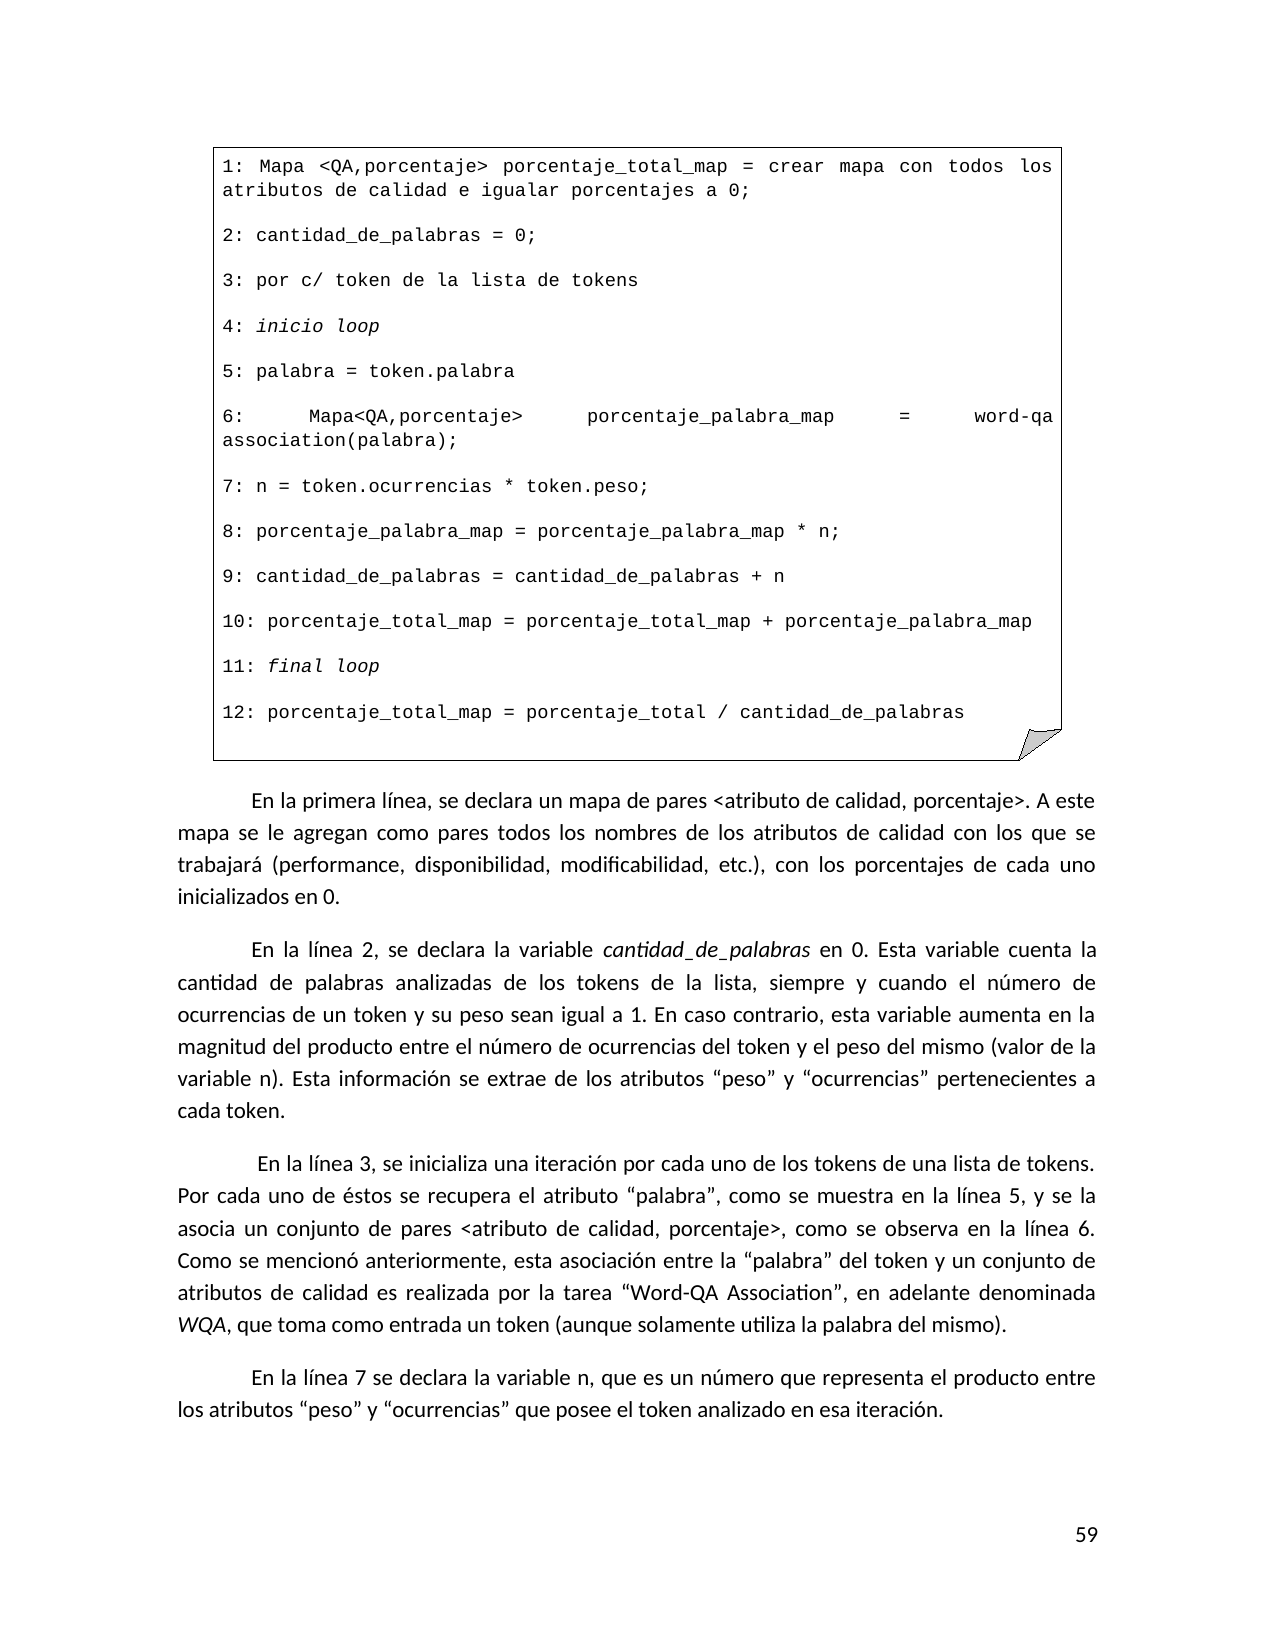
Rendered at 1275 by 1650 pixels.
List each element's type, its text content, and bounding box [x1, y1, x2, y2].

text En la línea 3, se inicializa una iteración por cada uno de los tokens de una lista de tokens. Por cada uno de éstos se recupera el atributo “palabra”, como se muestra en la línea 5, y se la asocia un conjunto de pares <atributo de calidad, porcentaje>, como se observa en la línea 6. Como se mencionó anteriormente, esta asociación entre la “palabra” del token y un conjunto de atributos de calidad es realizada por la tarea “Word-QA Association”, en adelante denominada WQA, que toma como entrada un token (aunque solamente utiliza la palabra del mismo). [177, 1149, 1098, 1338]
text En la primera línea, se declara un mapa de pares <atributo de calidad, porcentaje>. A este mapa se le agregan como pares todos los nombres de los atributos de calidad con los que se trabajará (performance, disponibilidad, modificabilidad, etc.), con los porcentajes de cada uno inicializados en 0. [177, 786, 1098, 910]
text En la línea 7 se declara la variable n, que es un número que representa el producto entre los atributos “peso” y “ocurrencias” que posee el token analizado en esa iteración. [177, 1363, 1098, 1423]
text En la línea 2, se declara la variable cantidad_de_palabras en 0. Esta variable cuenta la cantidad de palabras analizadas de los tokens de la lista, siempre y cuando el número de ocurrencias de un token y su peso sean igual a 1. En caso contrario, esta variable aumenta en la magnitud del producto entre el número de ocurrencias del token y el peso del mismo (valor de la variable n). Esta información se extrae de los atributos “peso” y “ocurrencias” pertenecientes a cada token. [177, 935, 1098, 1124]
